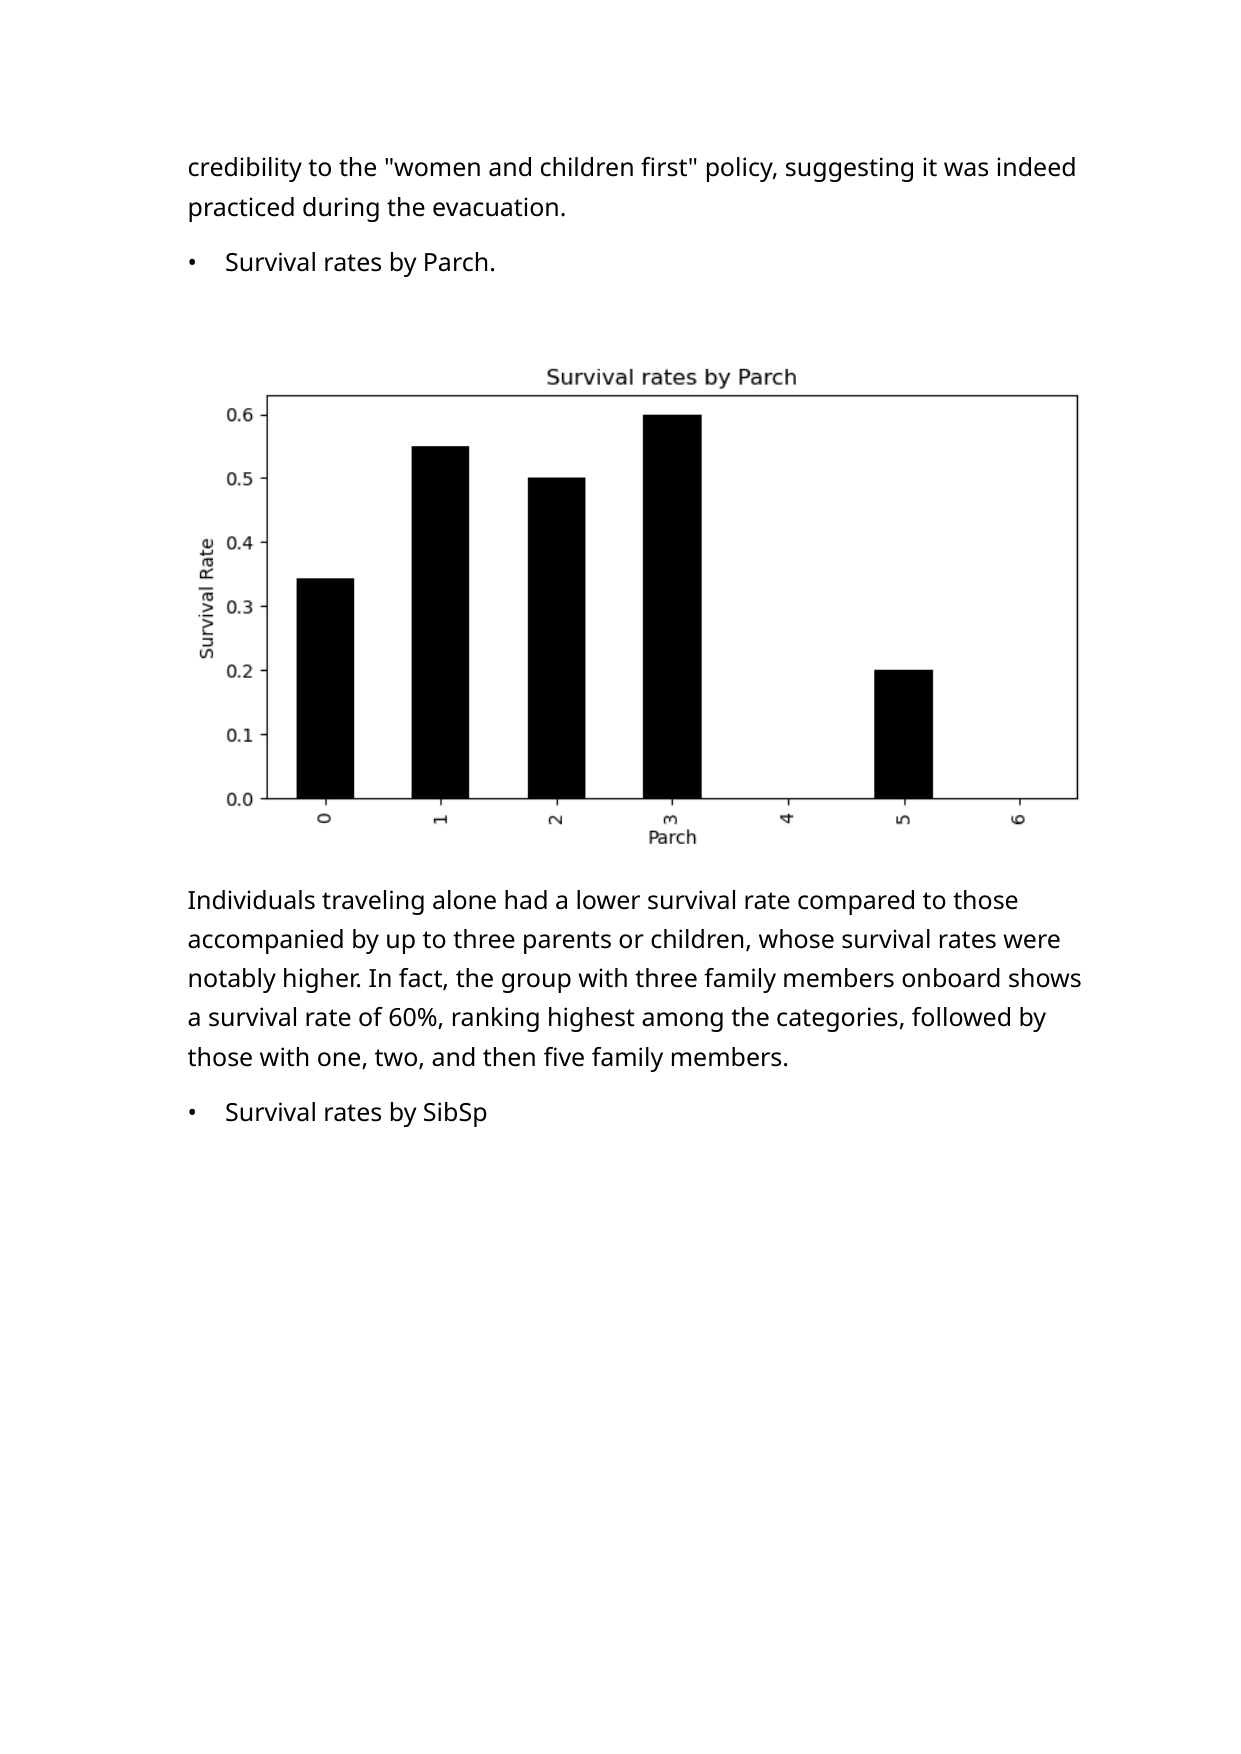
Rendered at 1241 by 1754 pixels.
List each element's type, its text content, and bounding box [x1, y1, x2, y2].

text Individuals traveling alone had a lower survival rate compared to those accompanied by up to three parents or children, whose survival rates were notably higher. In fact, the group with three family members onboard shows a survival rate of 60%, ranking highest among the categories, followed by those with one, two, and then five family members. [187, 883, 1090, 1073]
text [187, 150, 1090, 223]
picture [187, 356, 1090, 861]
list Survival rates by SibSp [187, 1095, 1090, 1129]
list Survival rates by Parch. [187, 245, 1090, 279]
